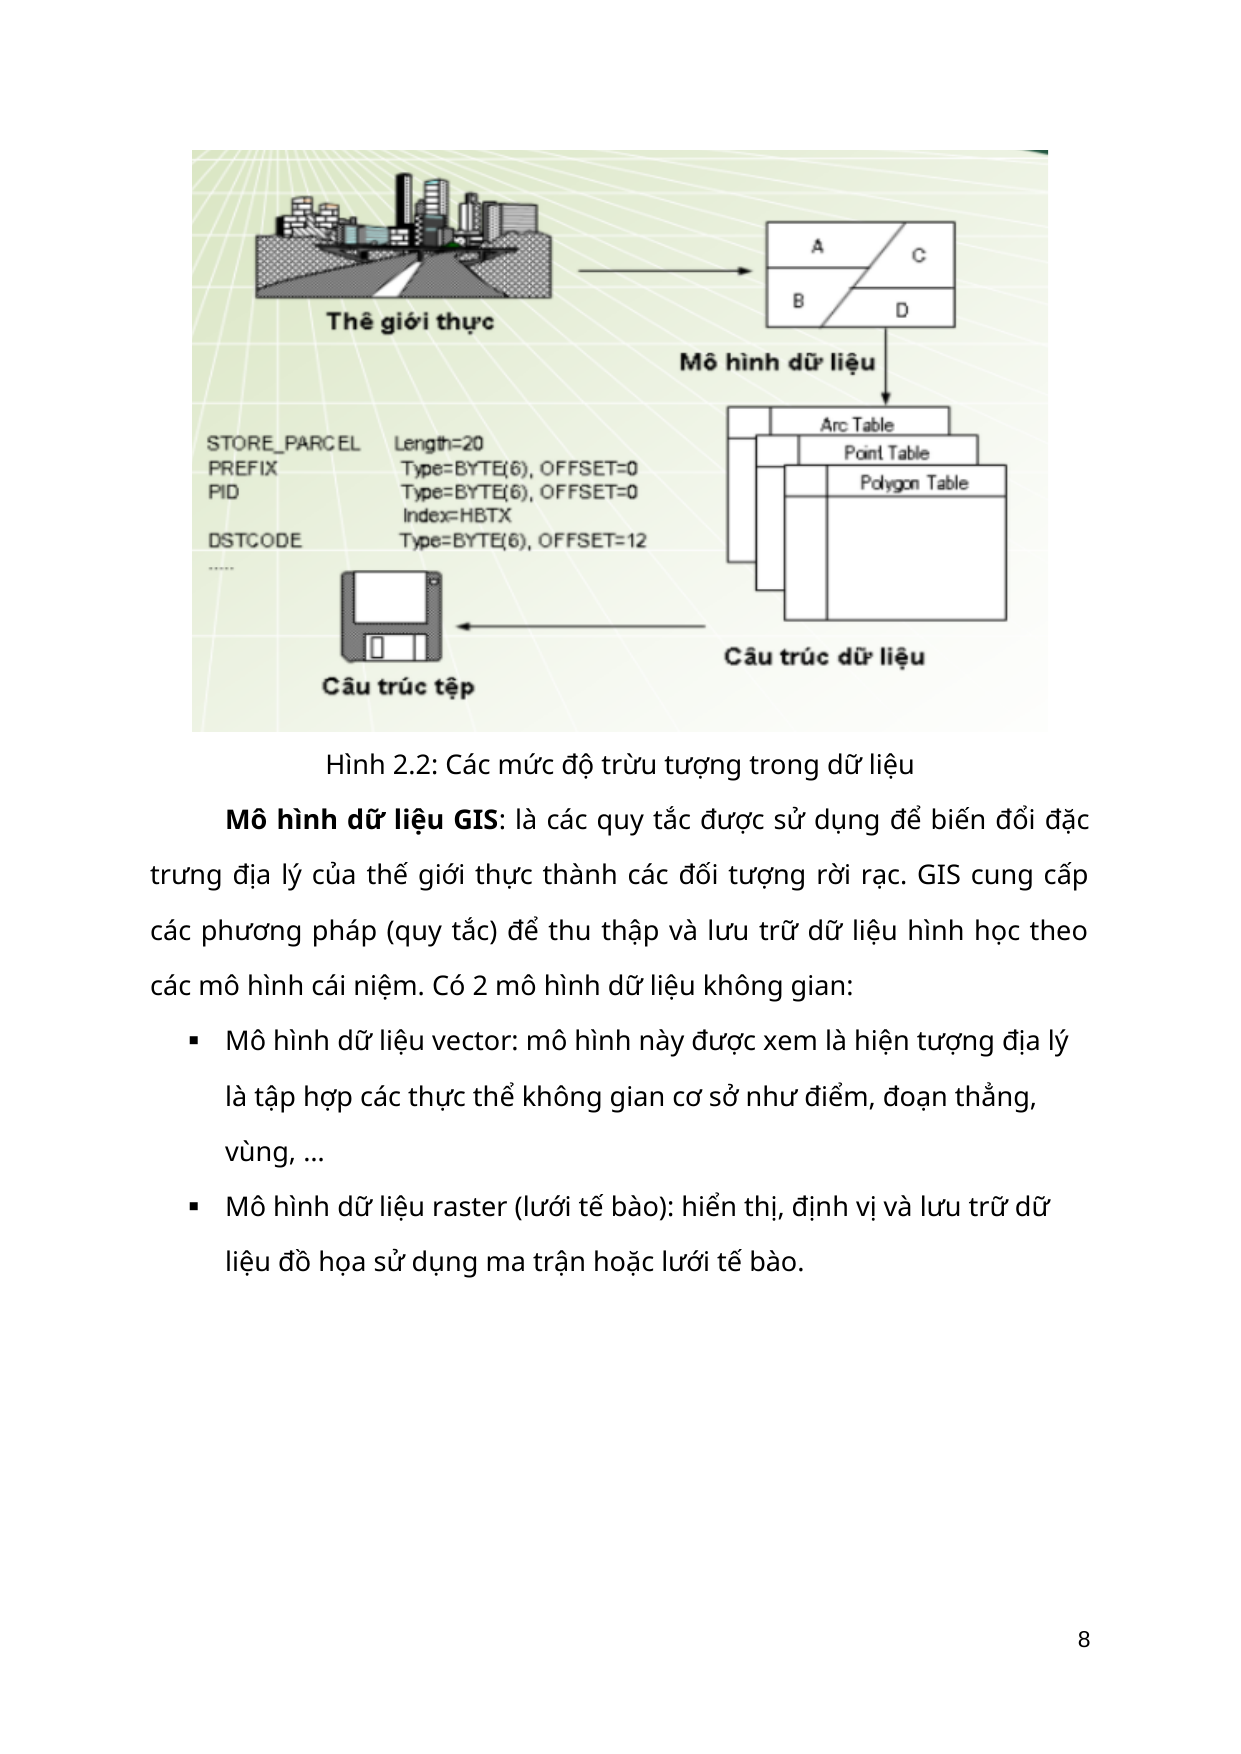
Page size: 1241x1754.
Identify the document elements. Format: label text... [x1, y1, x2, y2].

text Hình 2.2: Các mức độ trừu tượng trong dữ liệu [150, 745, 1090, 782]
text Mô hình dữ liệu GIS: là các quy tắc được sử dụng để biến đổi đặc trưng địa lý của thế giới thực thành các đối tượng rời rạc. GIS cung cấp các phương pháp (quy tắc) để thu thập và lưu trữ dữ liệu hình học theo các mô hình cái niệm. Có 2 mô hình dữ liệu không gian: [150, 800, 1090, 1003]
picture [192, 150, 1049, 732]
list Mô hình dữ liệu raster (lưới tế bào): hiển thị, định vị và lưu trữ dữ liệu đồ họa sử dụng ma trận hoặc lưới tế bào. [187, 1188, 1090, 1280]
list Mô hình dữ liệu vector: mô hình này được xem là hiện tượng địa lý là tập hợp các thực thể không gian cơ sở như điểm, đoạn thẳng, vùng, … [187, 1022, 1090, 1169]
